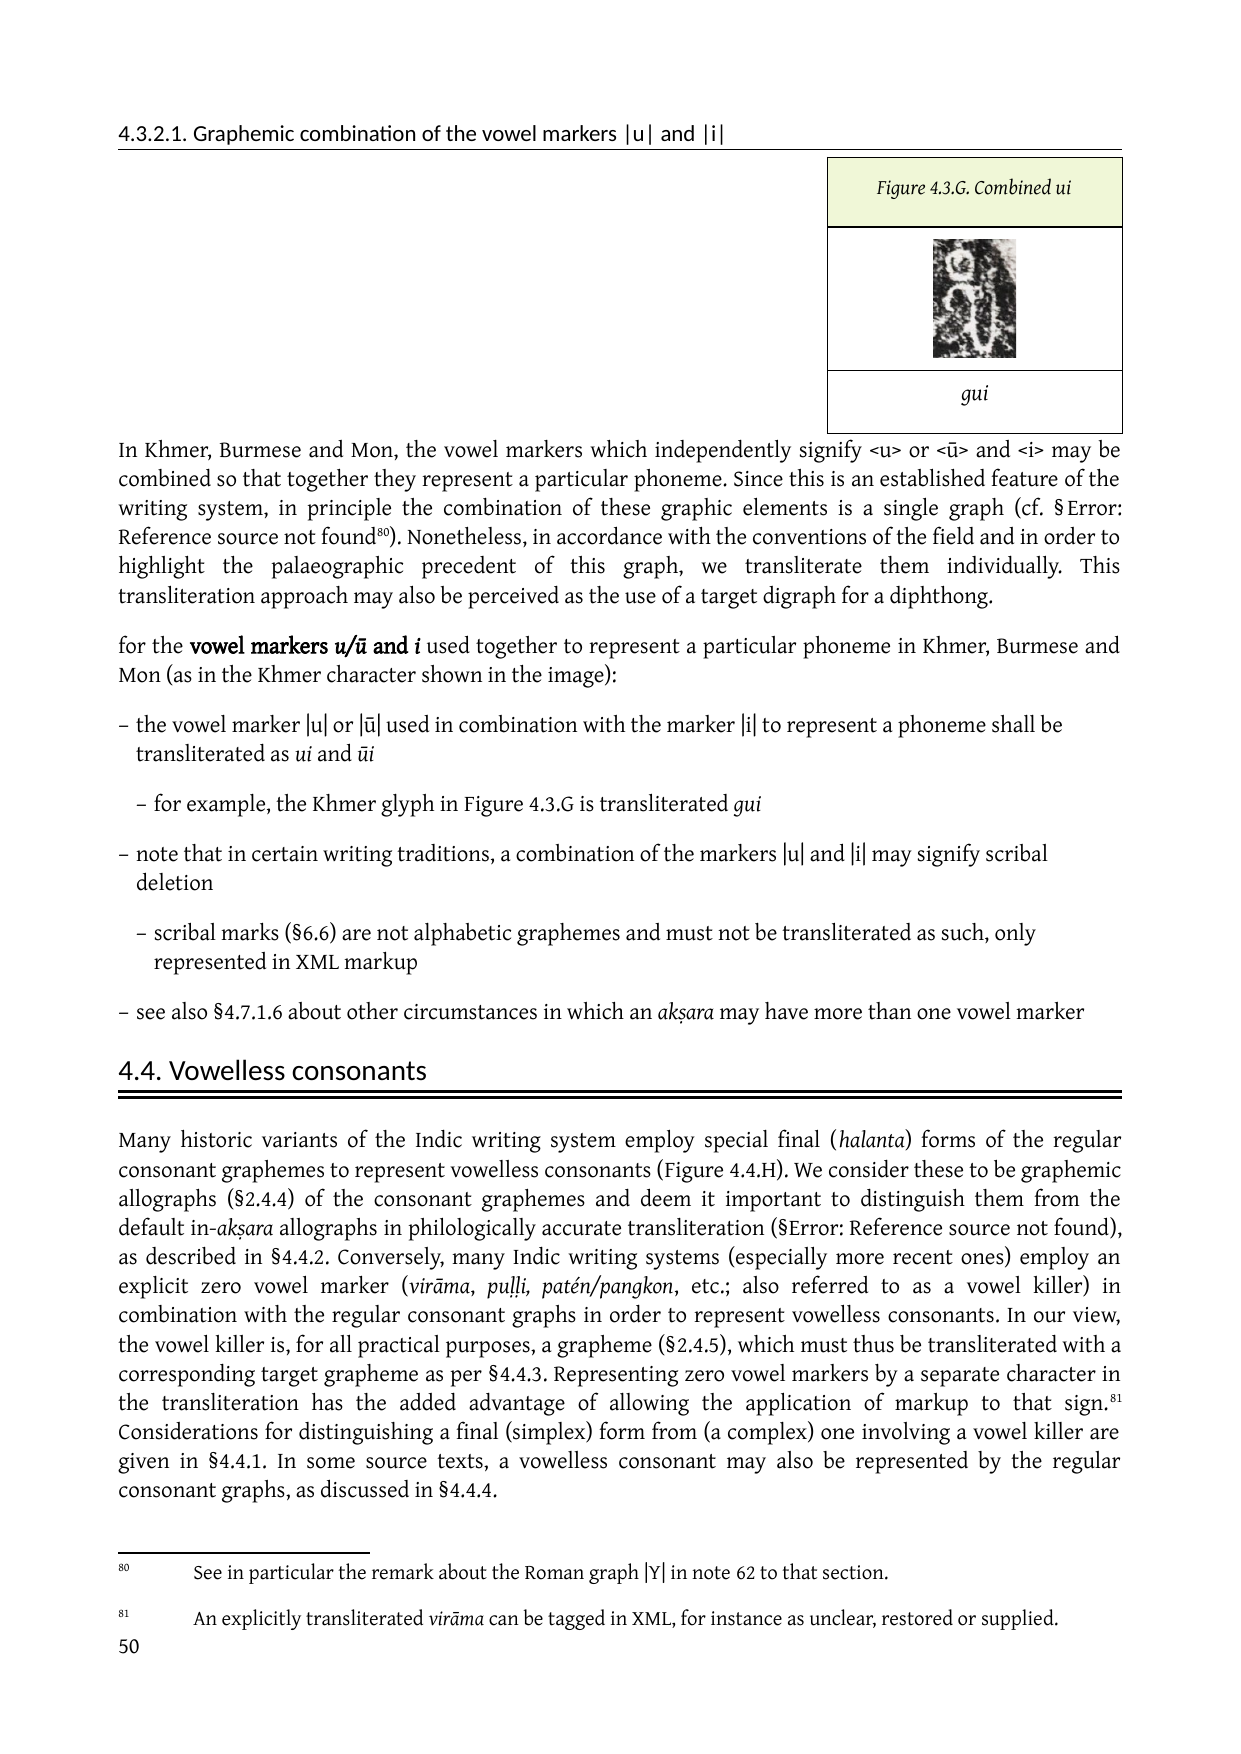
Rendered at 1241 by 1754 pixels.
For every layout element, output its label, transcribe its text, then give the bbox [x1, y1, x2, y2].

table_cell gui [828, 371, 1122, 433]
table_cell [828, 228, 1122, 370]
subtitle Vowelless consonants [118, 1051, 1122, 1090]
list note that in certain writing traditions, a combination of the markers |u| and |i| may signify scribal deletion [118, 838, 1122, 896]
subtitle Graphemic combination of the vowel markers |u| and |i| [118, 118, 1122, 149]
list scribal marks (§6.6) are not alphabetic graphemes and must not be transliterated as such, only represented in XML markup [136, 917, 1122, 976]
list for example, the Khmer glyph in Figure 4.3.A is transliterated gui [136, 788, 1122, 817]
text for the vowel markers u/ū and i used together to represent a particular phoneme in Khmer, Burmese and Mon (as in the Khmer character shown in the image): [118, 630, 1122, 688]
list see also §4.7.1.6 about other circumstances in which an akṣara may have more than one vowel marker [118, 996, 1122, 1026]
list the vowel marker |u| or |ū| used in combination with the marker |i| to represent a phoneme shall be transliterated as ui and ūi [118, 709, 1122, 767]
picture [933, 239, 1017, 358]
